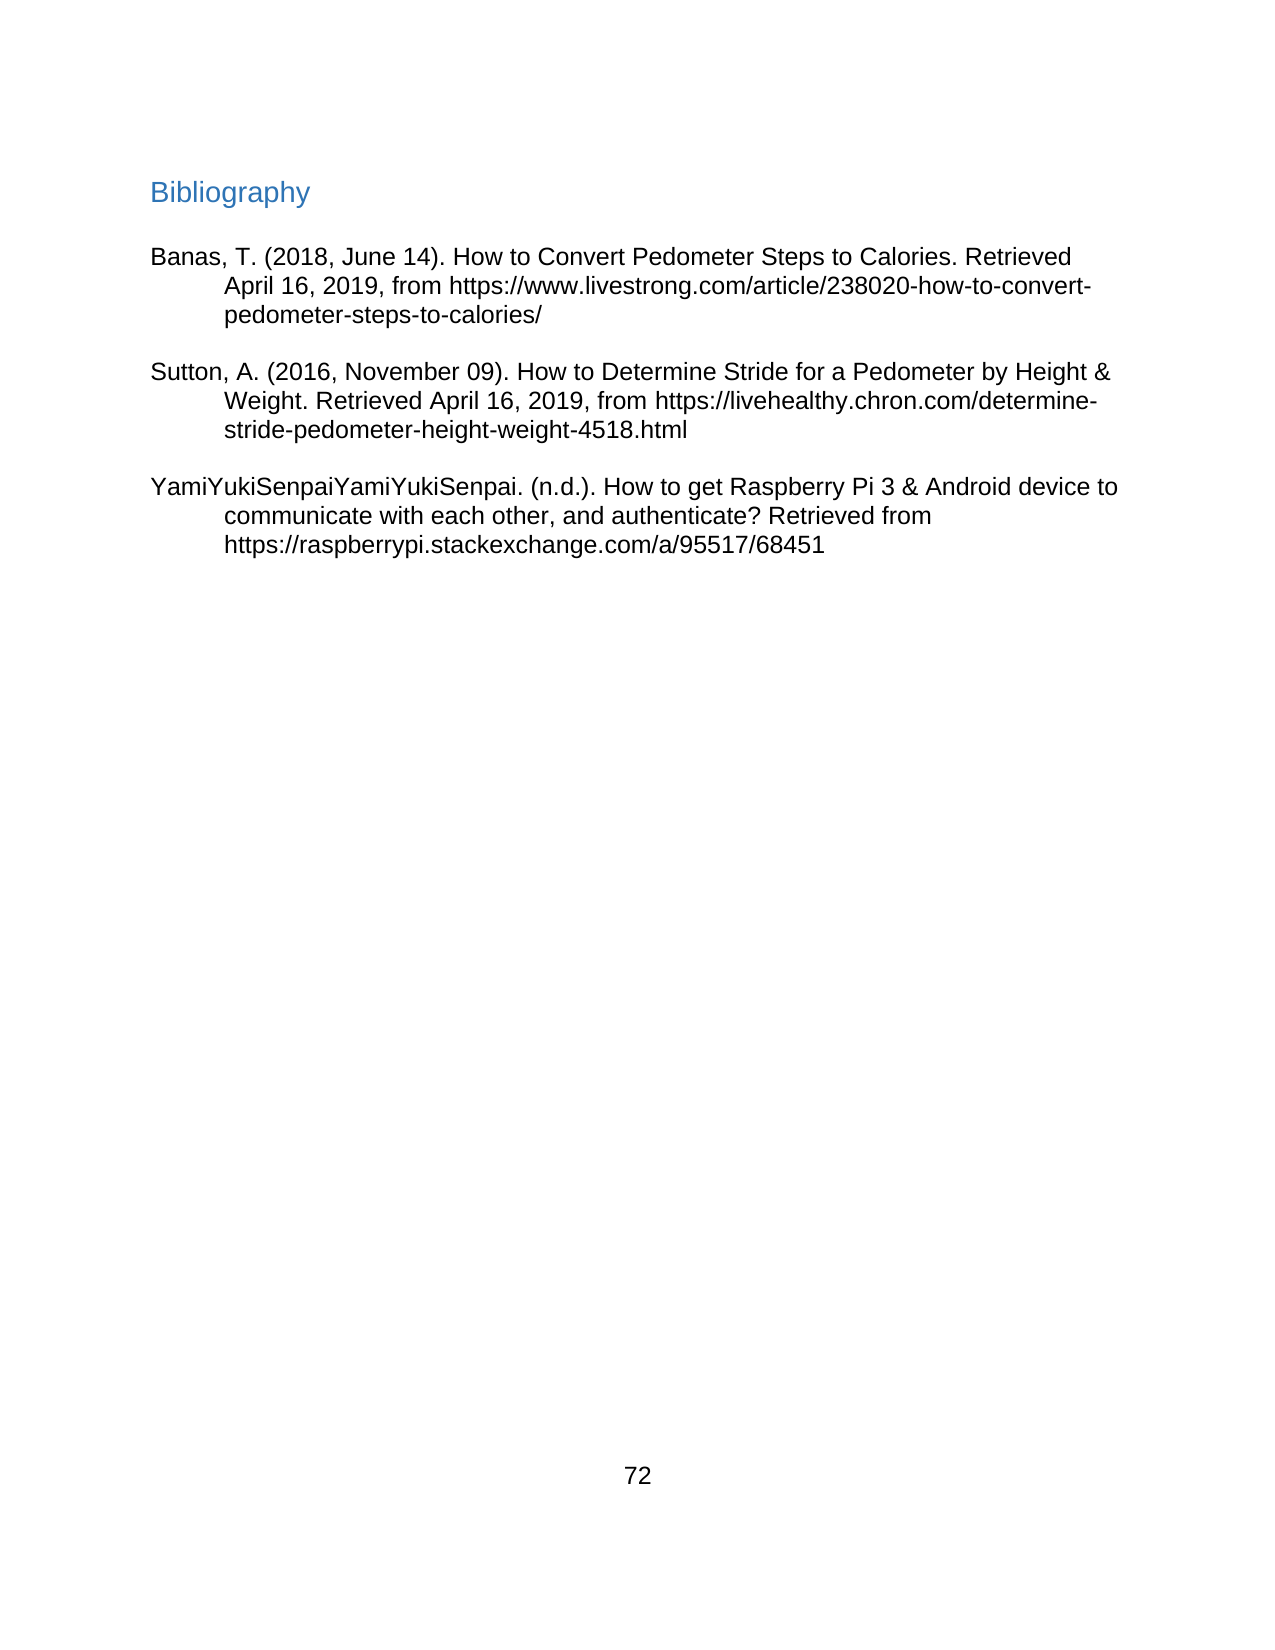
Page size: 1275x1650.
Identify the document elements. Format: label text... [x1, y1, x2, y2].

text Banas, T. (2018, June 14). How to Convert Pedometer Steps to Calories. Retrieved April 16, 2019, from https://www.livestrong.com/article/238020-how-to-convert-pedometer-steps-to-calories/ [150, 242, 1125, 328]
text YamiYukiSenpaiYamiYukiSenpai. (n.d.). How to get Raspberry Pi 3 & Android device to communicate with each other, and authenticate? Retrieved from https://raspberrypi.stackexchange.com/a/95517/68451 [150, 472, 1125, 558]
subtitle Bibliography [150, 175, 1125, 208]
text Sutton, A. (2016, November 09). How to Determine Stride for a Pedometer by Height & Weight. Retrieved April 16, 2019, from https://livehealthy.chron.com/determine-stride-pedometer-height-weight-4518.html [150, 357, 1125, 443]
